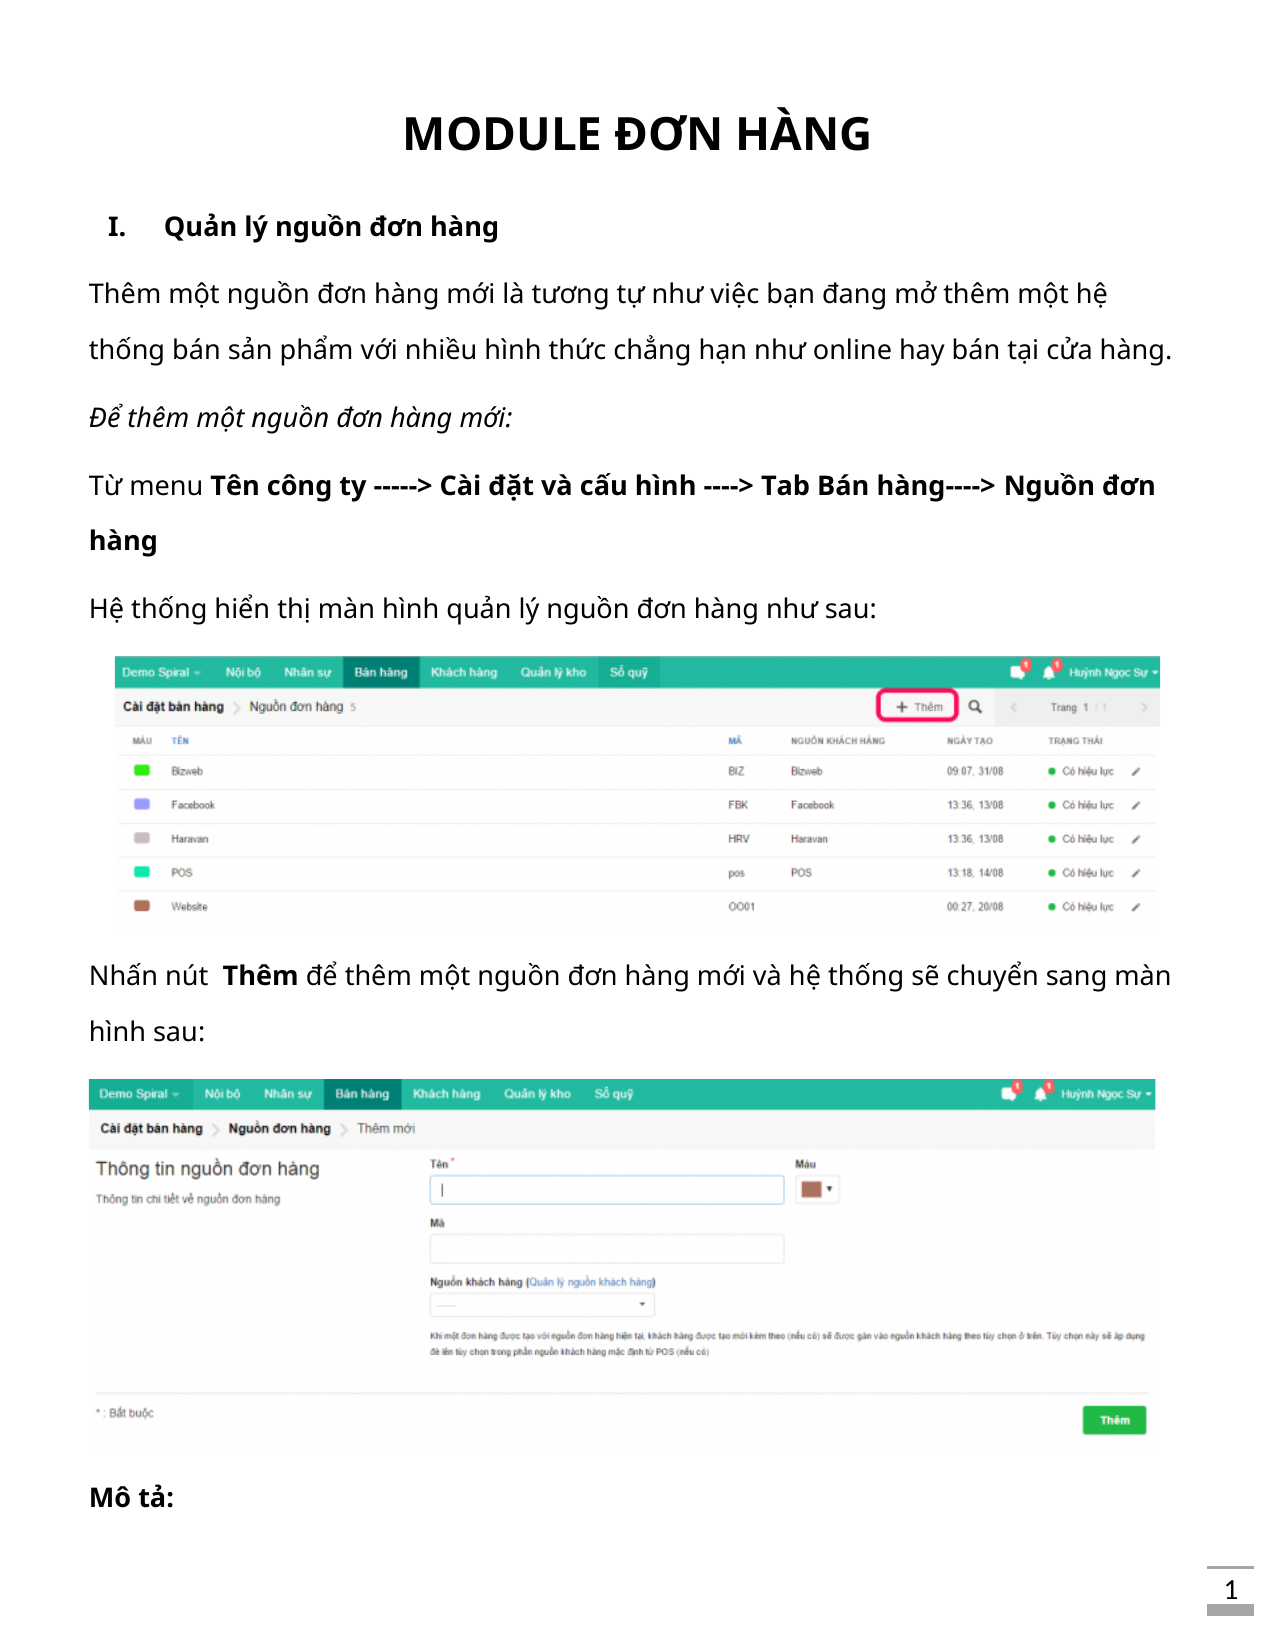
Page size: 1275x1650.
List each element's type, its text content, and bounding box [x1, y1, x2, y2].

text Từ menu Tên công ty -----> Cài đặt và cấu hình ----> Tab Bán hàng----> Nguồn đơn hàng [89, 466, 1186, 558]
list Quản lý nguồn đơn hàng [126, 207, 1186, 244]
picture [114, 656, 1161, 931]
text Thêm một nguồn đơn hàng mới là tương tự như việc bạn đang mở thêm một hệ thống bán sản phẩm với nhiều hình thức chẳng hạn như online hay bán tại cửa hàng. [89, 275, 1186, 367]
text Nhấn nút Thêm để thêm một nguồn đơn hàng mới và hệ thống sẽ chuyển sang màn hình sau: [89, 957, 1186, 1049]
text Mô tả: [89, 1479, 1186, 1516]
text Hệ thống hiển thị màn hình quản lý nguồn đơn hàng như sau: [89, 589, 1186, 626]
text MODULE ĐƠN HÀNG [89, 101, 1186, 163]
picture [88, 1079, 1156, 1453]
text Để thêm một nguồn đơn hàng mới: [89, 398, 1186, 435]
